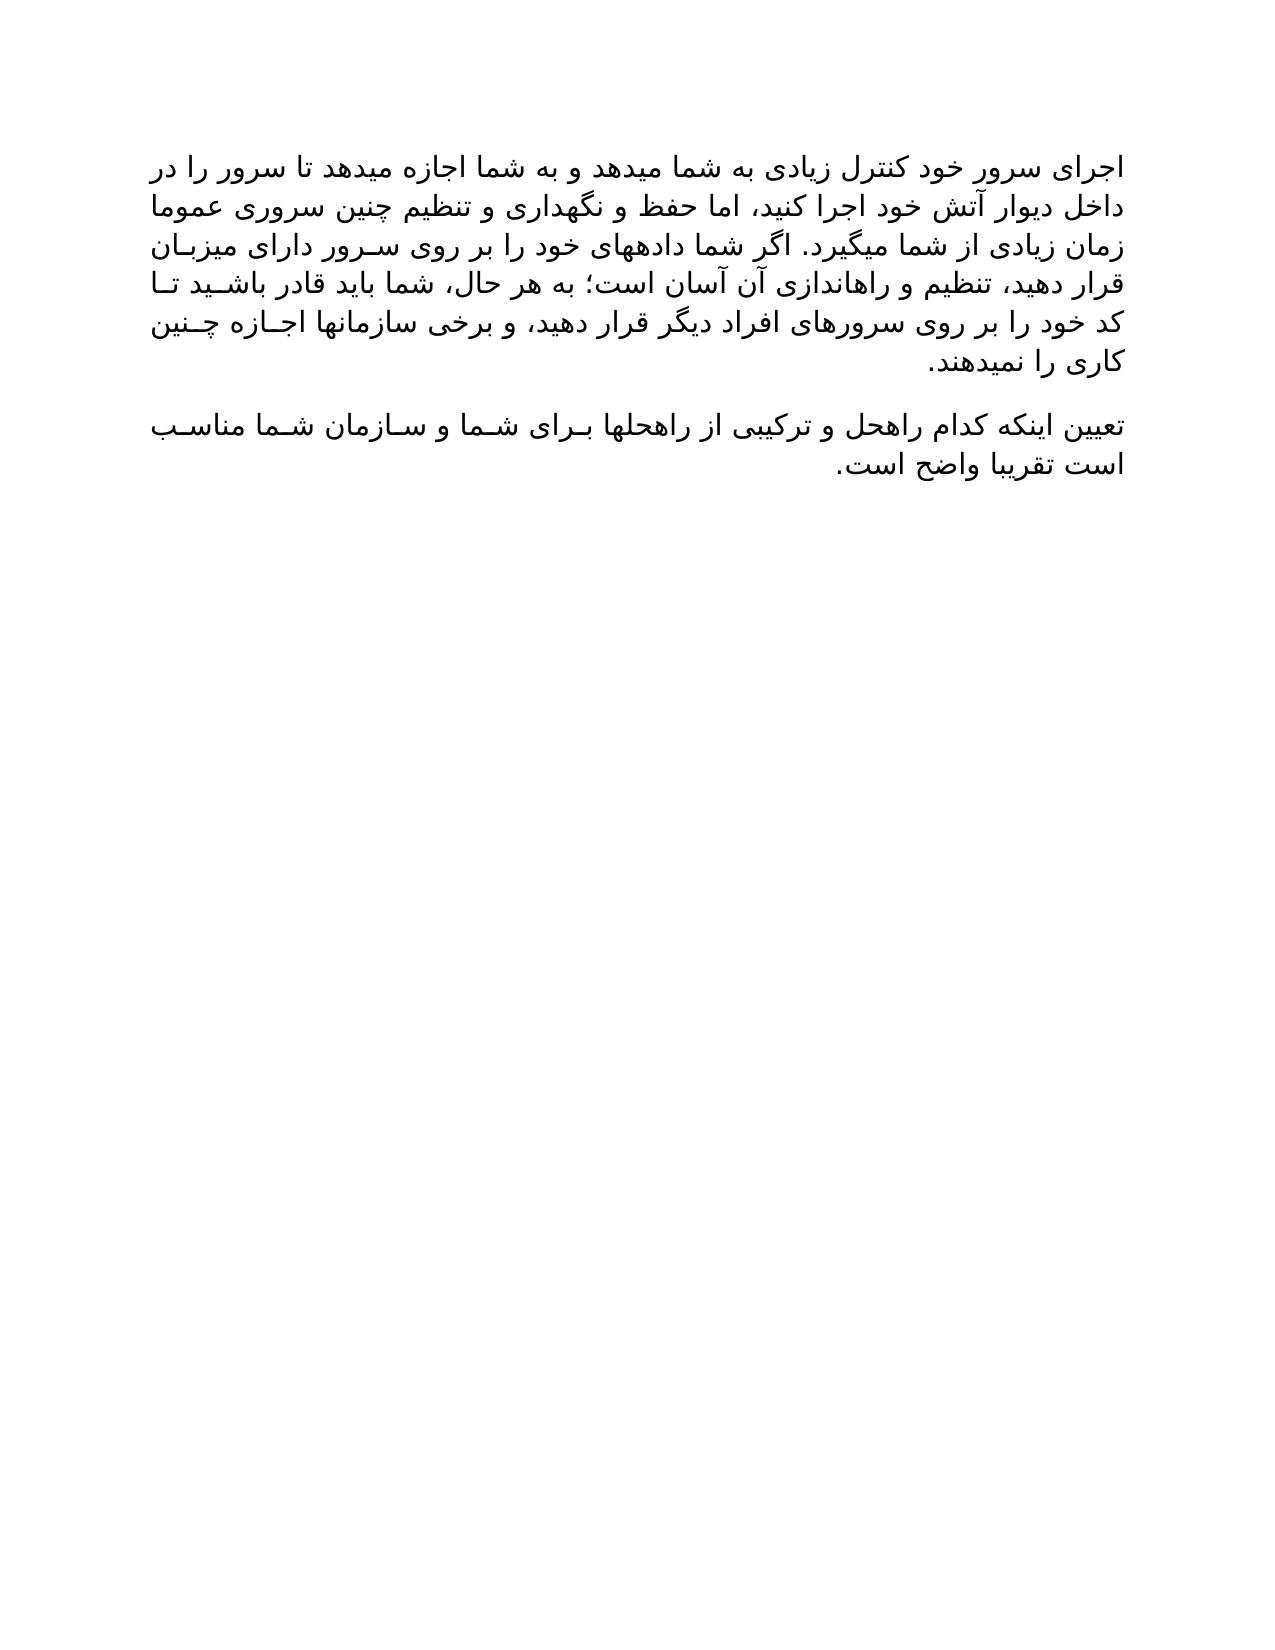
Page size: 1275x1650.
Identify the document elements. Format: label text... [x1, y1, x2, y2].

text تعیین اینکه کدام راهحل و ترکیبی از راهحلها برای شما و سازمان شما مناسب است تقریبا واضح است. [150, 409, 1125, 482]
text اجرای سرور خود کنترل زیادی به شما میدهد و به شما اجازه میدهد تا سرور را در داخل دیوار آتش خود اجرا کنید، اما حفظ و نگهداری و تنظیم چنین سروری عموما زمان زیادی از شما میگیرد. اگر شما دادههای خود را بر روی سرور دارای میزبان قرار دهید، تنظیم و راهاندازی آن آسان است؛ به هر حال، شما باید قادر باشید تا کد خود را بر روی سرورهای افراد دیگر قرار دهید، و برخی سازمانها اجازه چنین کاری را نمیدهند. [150, 150, 1125, 379]
